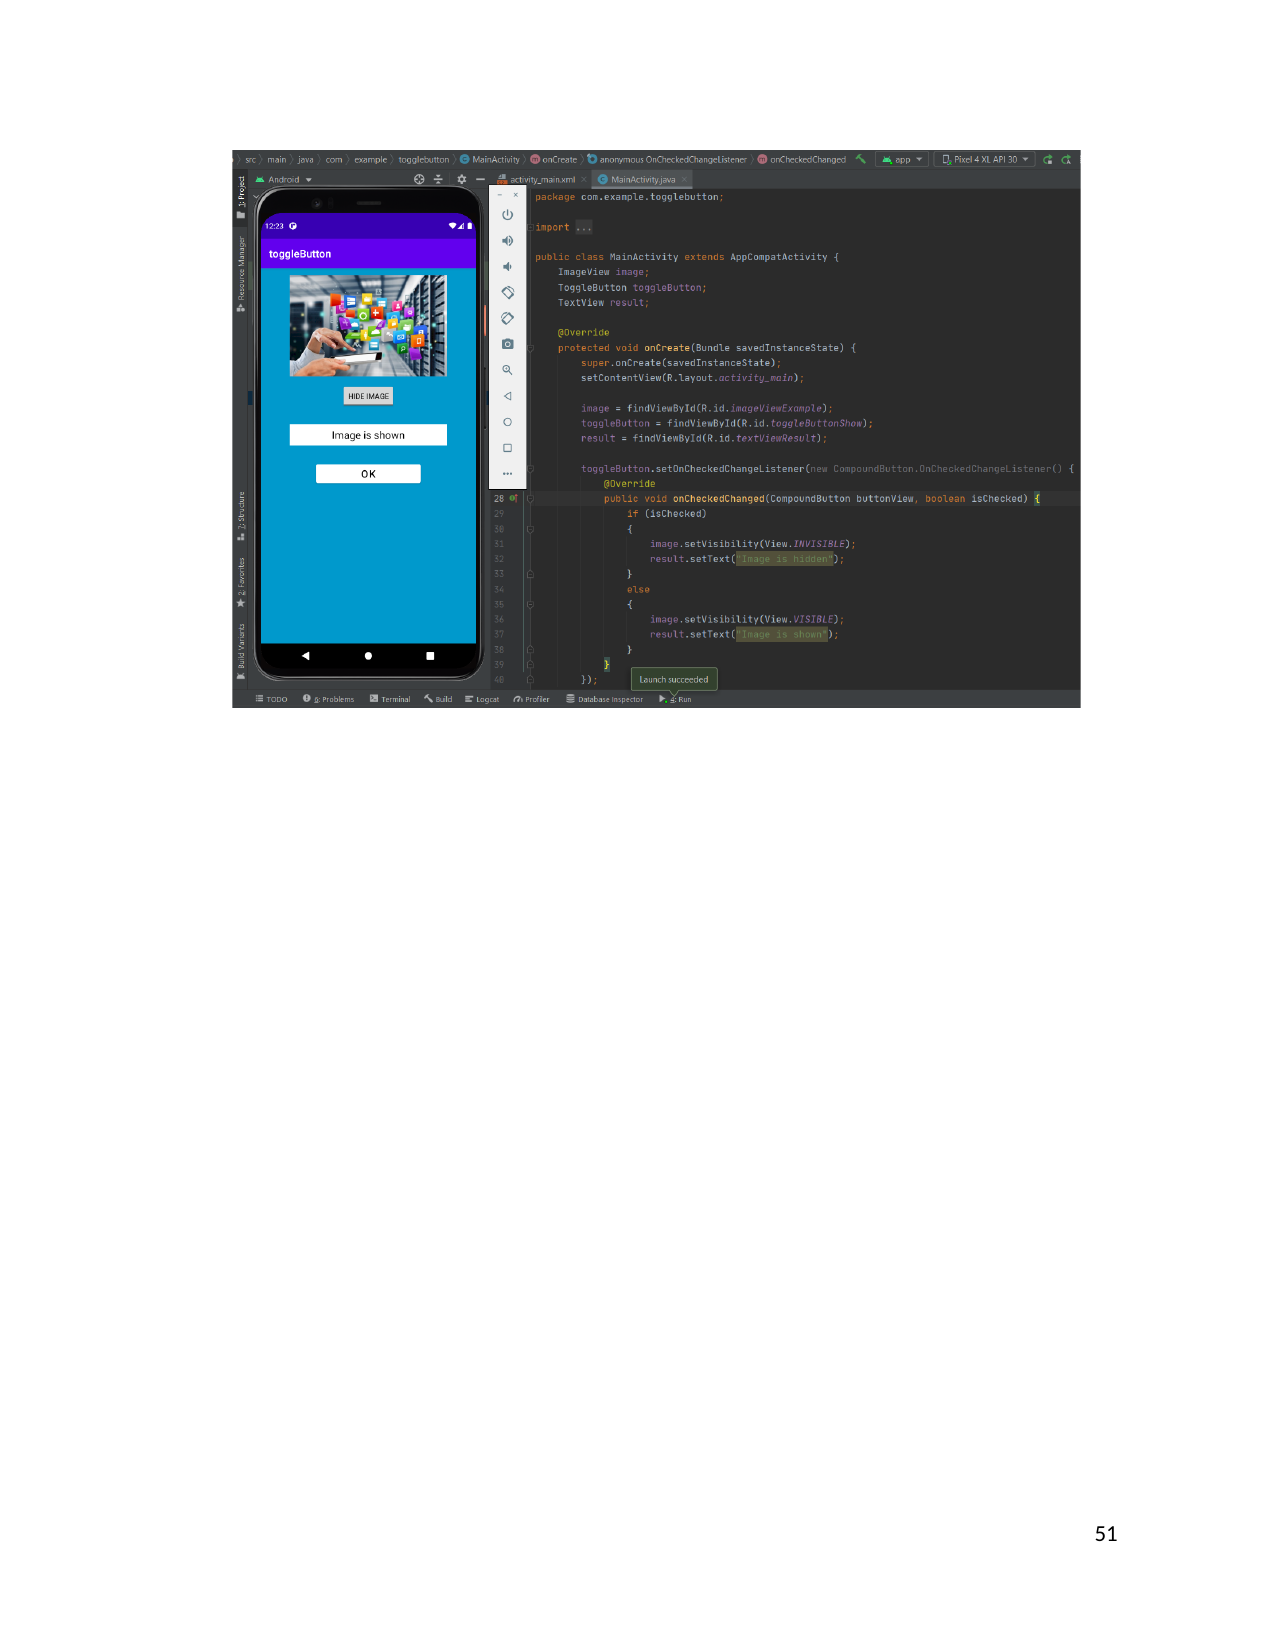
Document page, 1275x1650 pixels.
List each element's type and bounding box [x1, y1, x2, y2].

picture [232, 150, 1081, 708]
